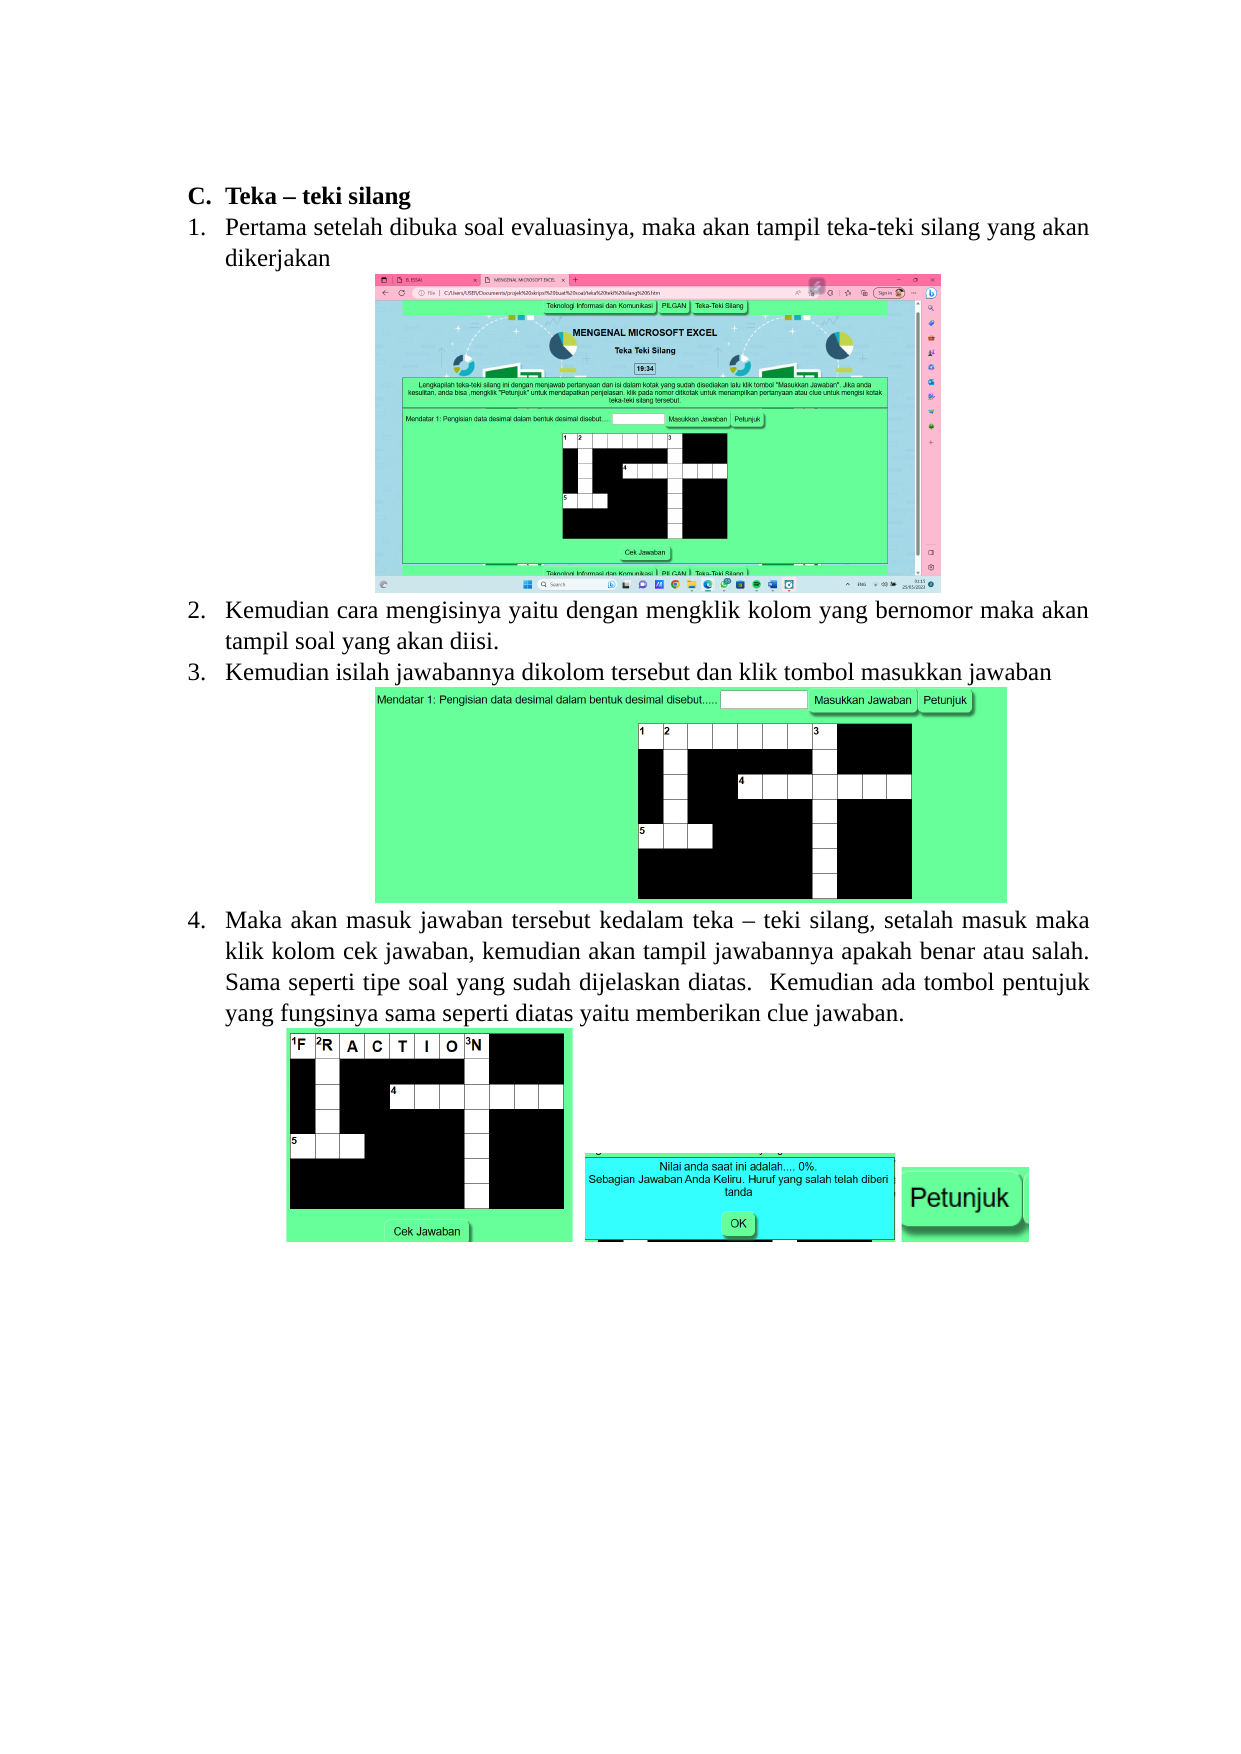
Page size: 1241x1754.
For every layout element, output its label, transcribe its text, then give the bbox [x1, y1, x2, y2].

list Maka akan masuk jawaban tersebut kedalam teka – teki silang, setalah masuk maka klik kolom cek jawaban, kemudian akan tampil jawabannya apakah benar atau salah. Sama seperti tipe soal yang sudah dijelaskan diatas. Kemudian ada tombol pentujuk yang fungsinya sama seperti diatas yaitu memberikan clue jawaban. [187, 905, 1090, 1027]
picture [901, 1167, 1029, 1242]
picture [375, 274, 941, 593]
picture [375, 687, 1007, 903]
picture [286, 1028, 573, 1242]
list Kemudian isilah jawabannya dikolom tersebut dan klik tombol masukkan jawaban [187, 657, 1090, 686]
list Kemudian cara mengisinya yaitu dengan mengklik kolom yang bernomor maka akan tampil soal yang akan diisi. [187, 595, 1090, 654]
list Teka – teki silang [187, 181, 1090, 210]
picture [585, 1153, 896, 1242]
list Pertama setelah dibuka soal evaluasinya, maka akan tampil teka-teki silang yang akan dikerjakan [187, 212, 1090, 272]
